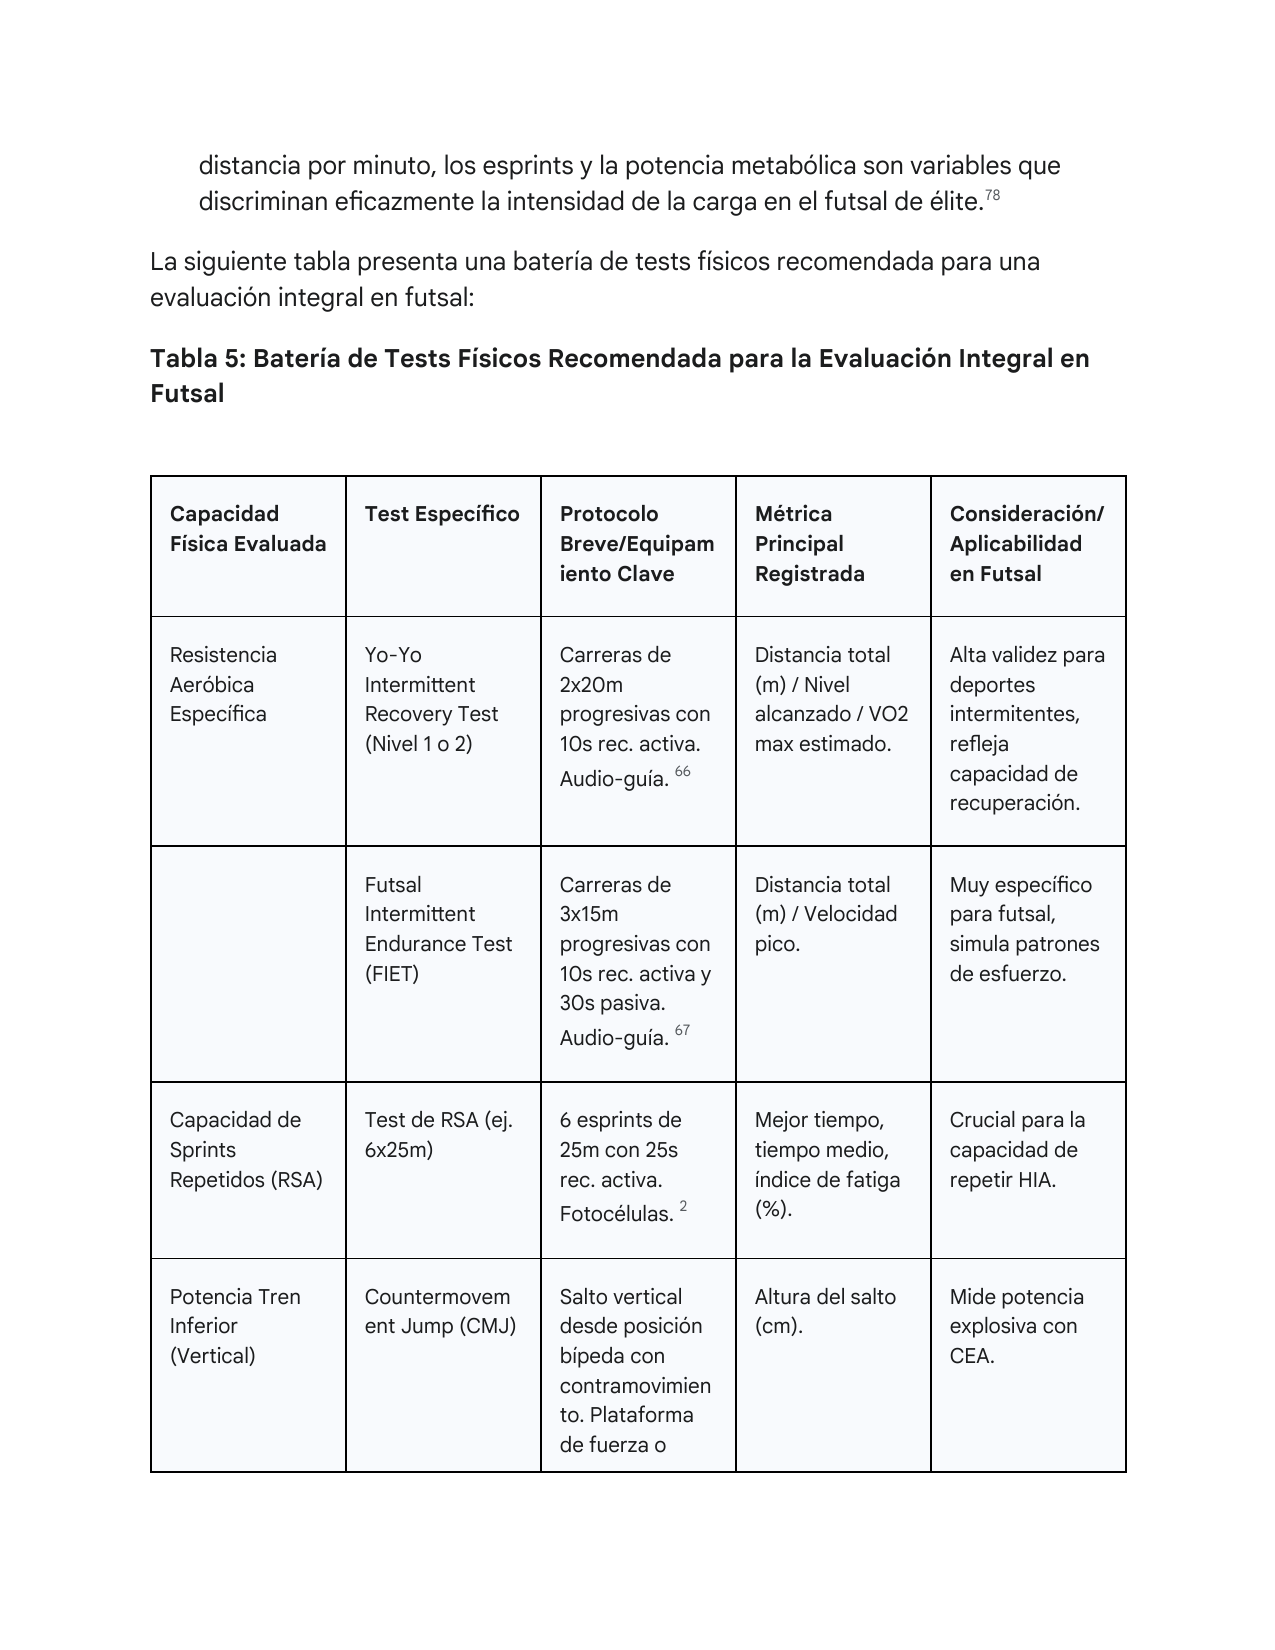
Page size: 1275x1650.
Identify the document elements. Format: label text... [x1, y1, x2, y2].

table_header Capacidad Física Evaluada [152, 477, 345, 616]
table_cell 6 esprints de 25m con 25s rec. activa. Fotocélulas. 2 [542, 1083, 735, 1257]
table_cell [737, 1259, 930, 1471]
table_cell Mejor tiempo, tiempo medio, índice de fatiga (%). [737, 1083, 930, 1257]
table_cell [347, 1259, 540, 1471]
table_cell Carreras de 3x15m progresivas con 10s rec. activa y 30s pasiva. Audio-guía. 67 [542, 847, 735, 1081]
table_cell Distancia total (m) / Nivel alcanzado / VO2​max estimado. [737, 617, 930, 845]
table_cell Distancia total (m) / Velocidad pico. [737, 847, 930, 1081]
table_cell [152, 847, 345, 1081]
table_cell Crucial para la capacidad de repetir HIA. [932, 1083, 1125, 1257]
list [161, 150, 1125, 217]
table_cell Futsal Intermittent Endurance Test (FIET) [347, 847, 540, 1081]
text Tabla 5: Batería de Tests Físicos Recomendada para la Evaluación Integral en Futsal [150, 343, 1125, 410]
text La siguiente tabla presenta una batería de tests físicos recomendada para una evaluación integral en futsal: [150, 246, 1125, 313]
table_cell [542, 1259, 735, 1471]
table_header Consideración/Aplicabilidad en Futsal [932, 477, 1125, 616]
table_cell Alta validez para deportes intermitentes, refleja capacidad de recuperación. [932, 617, 1125, 845]
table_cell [932, 1259, 1125, 1471]
table_header Métrica Principal Registrada [737, 477, 930, 616]
table_cell Yo-Yo Intermittent Recovery Test (Nivel 1 o 2) [347, 617, 540, 845]
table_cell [152, 1259, 345, 1471]
table_header Test Específico [347, 477, 540, 616]
table_cell Muy específico para futsal, simula patrones de esfuerzo. [932, 847, 1125, 1081]
table_cell Test de RSA (ej. 6x25m) [347, 1083, 540, 1257]
table_cell Carreras de 2x20m progresivas con 10s rec. activa. Audio-guía. 66 [542, 617, 735, 845]
table_cell Resistencia Aeróbica Específica [152, 617, 345, 845]
table_cell Capacidad de Sprints Repetidos (RSA) [152, 1083, 345, 1257]
table_header Protocolo Breve/Equipamiento Clave [542, 477, 735, 616]
